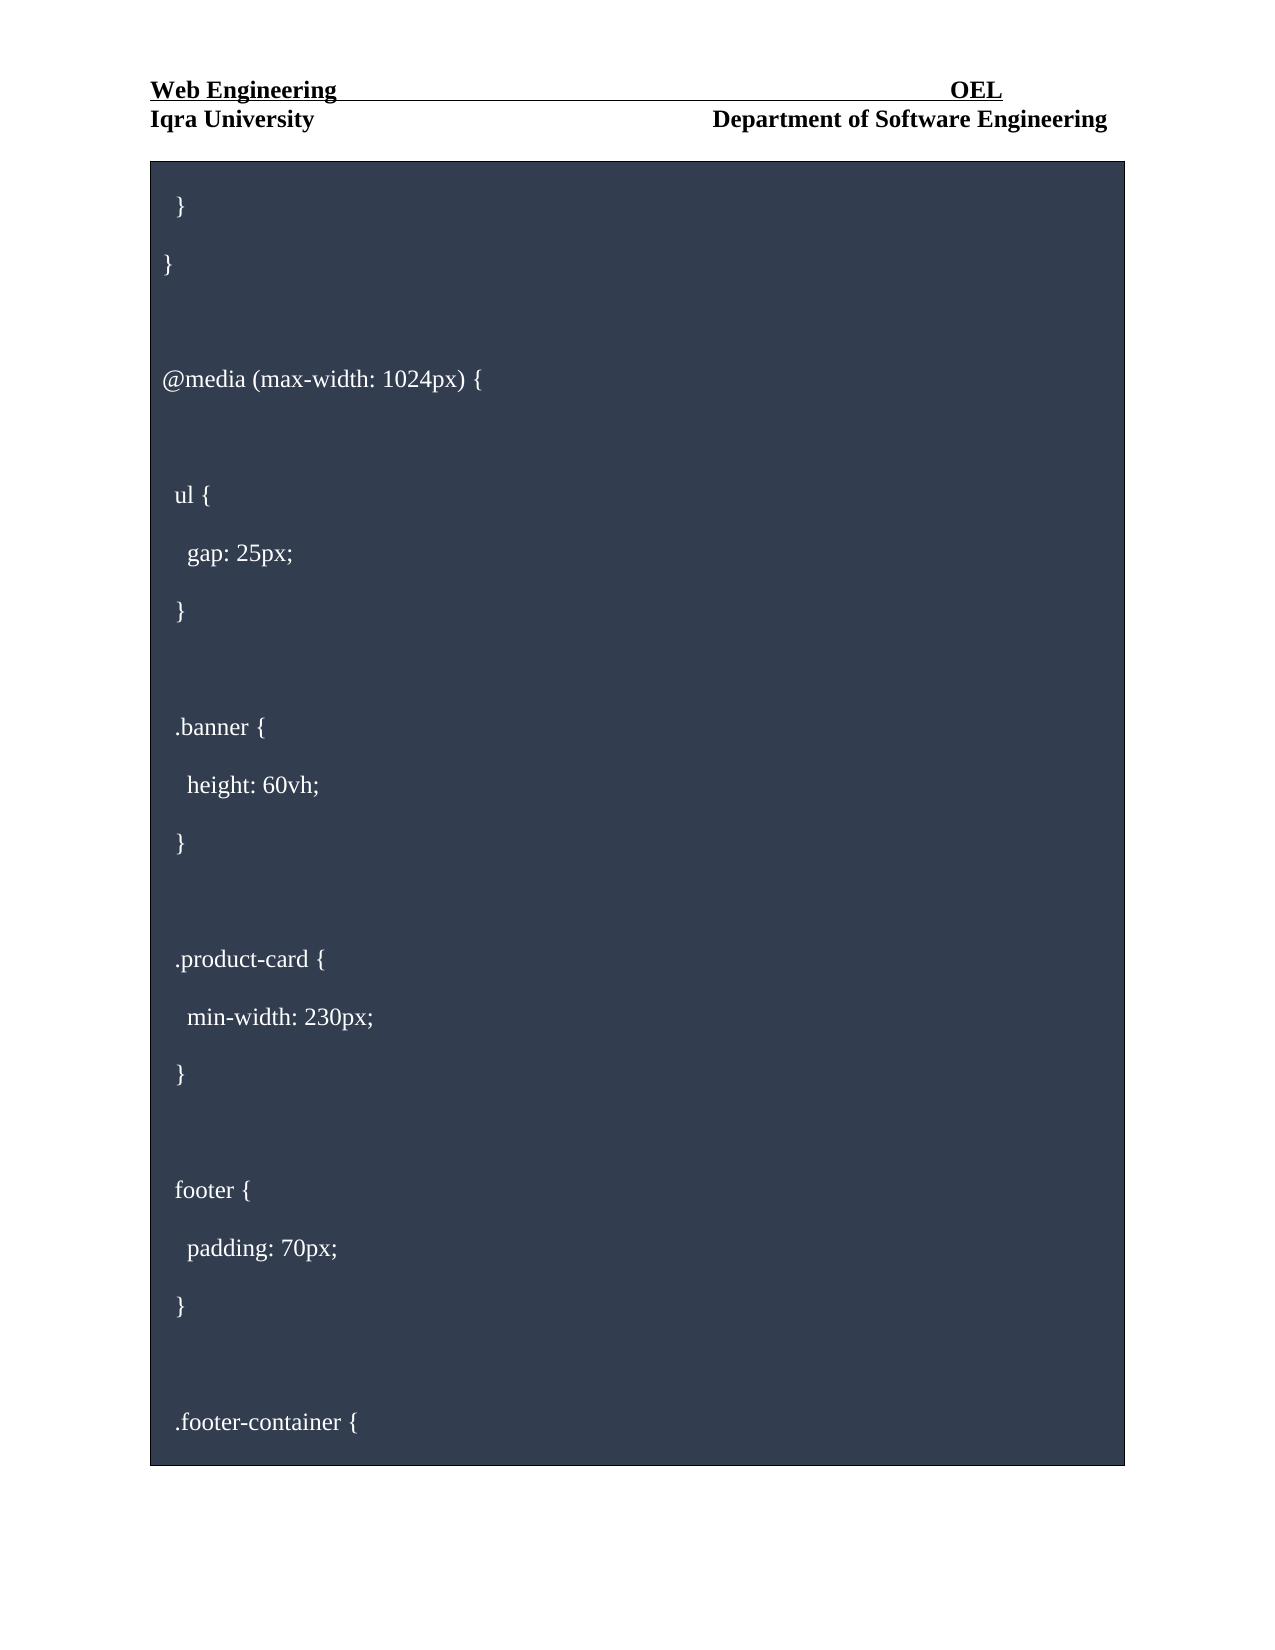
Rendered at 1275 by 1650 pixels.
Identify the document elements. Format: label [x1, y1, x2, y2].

table_header [151, 162, 1124, 1465]
